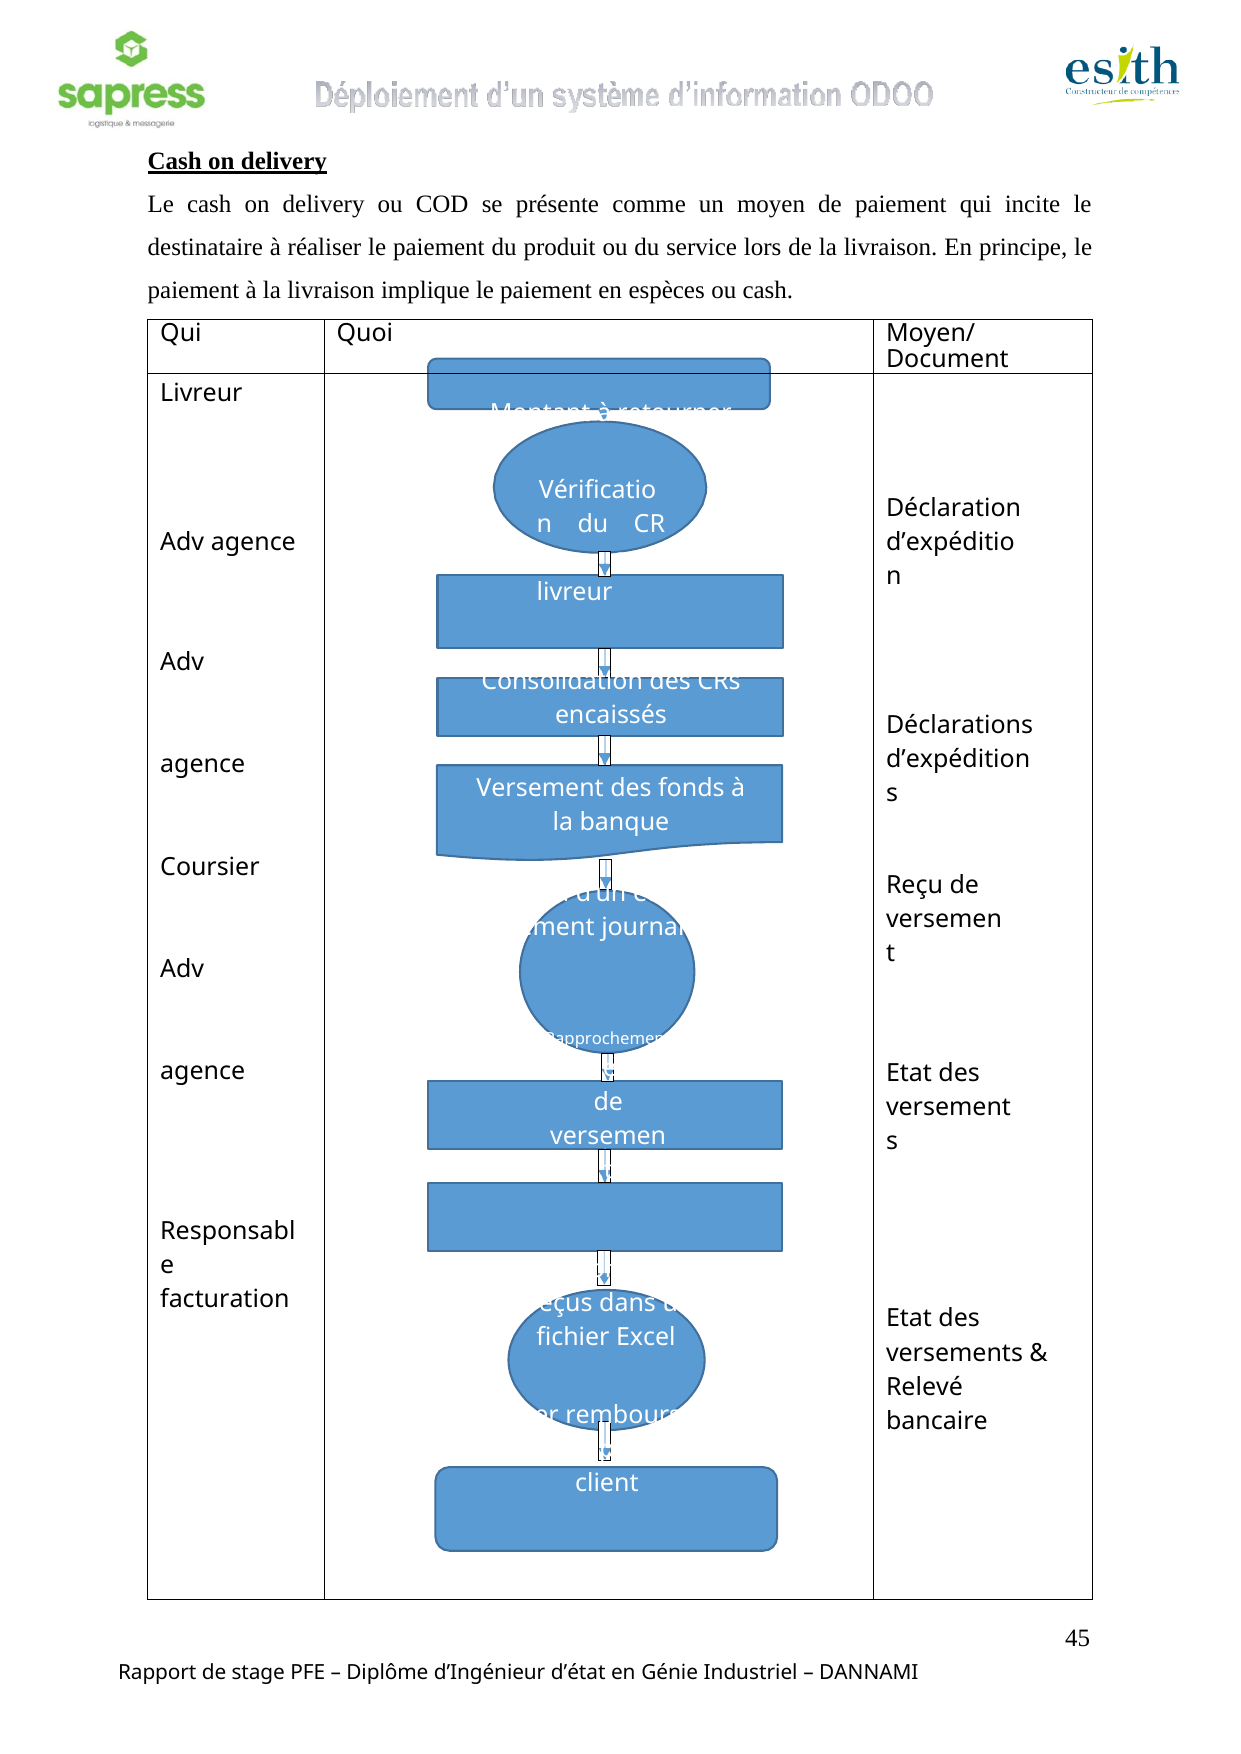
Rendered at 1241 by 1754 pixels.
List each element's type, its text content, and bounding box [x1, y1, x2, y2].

table_header Moyen/Document [874, 320, 1092, 373]
table_header Quoi [325, 320, 873, 373]
picture [56, 29, 209, 129]
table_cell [874, 374, 1092, 1599]
picture [1065, 40, 1180, 106]
subtitle Cash on delivery [147, 146, 1217, 175]
picture [316, 80, 621, 113]
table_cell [325, 374, 873, 1599]
table_header Qui [148, 320, 324, 373]
picture [622, 80, 933, 106]
text Le cash on delivery ou COD se présente comme un moyen de paiement qui incite le destinataire à réaliser le paiement du produit ou du service lors de la livraison. En principe, le paiement à la livraison implique le paiement en espèces ou cash. [147, 189, 1093, 304]
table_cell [148, 374, 324, 1599]
